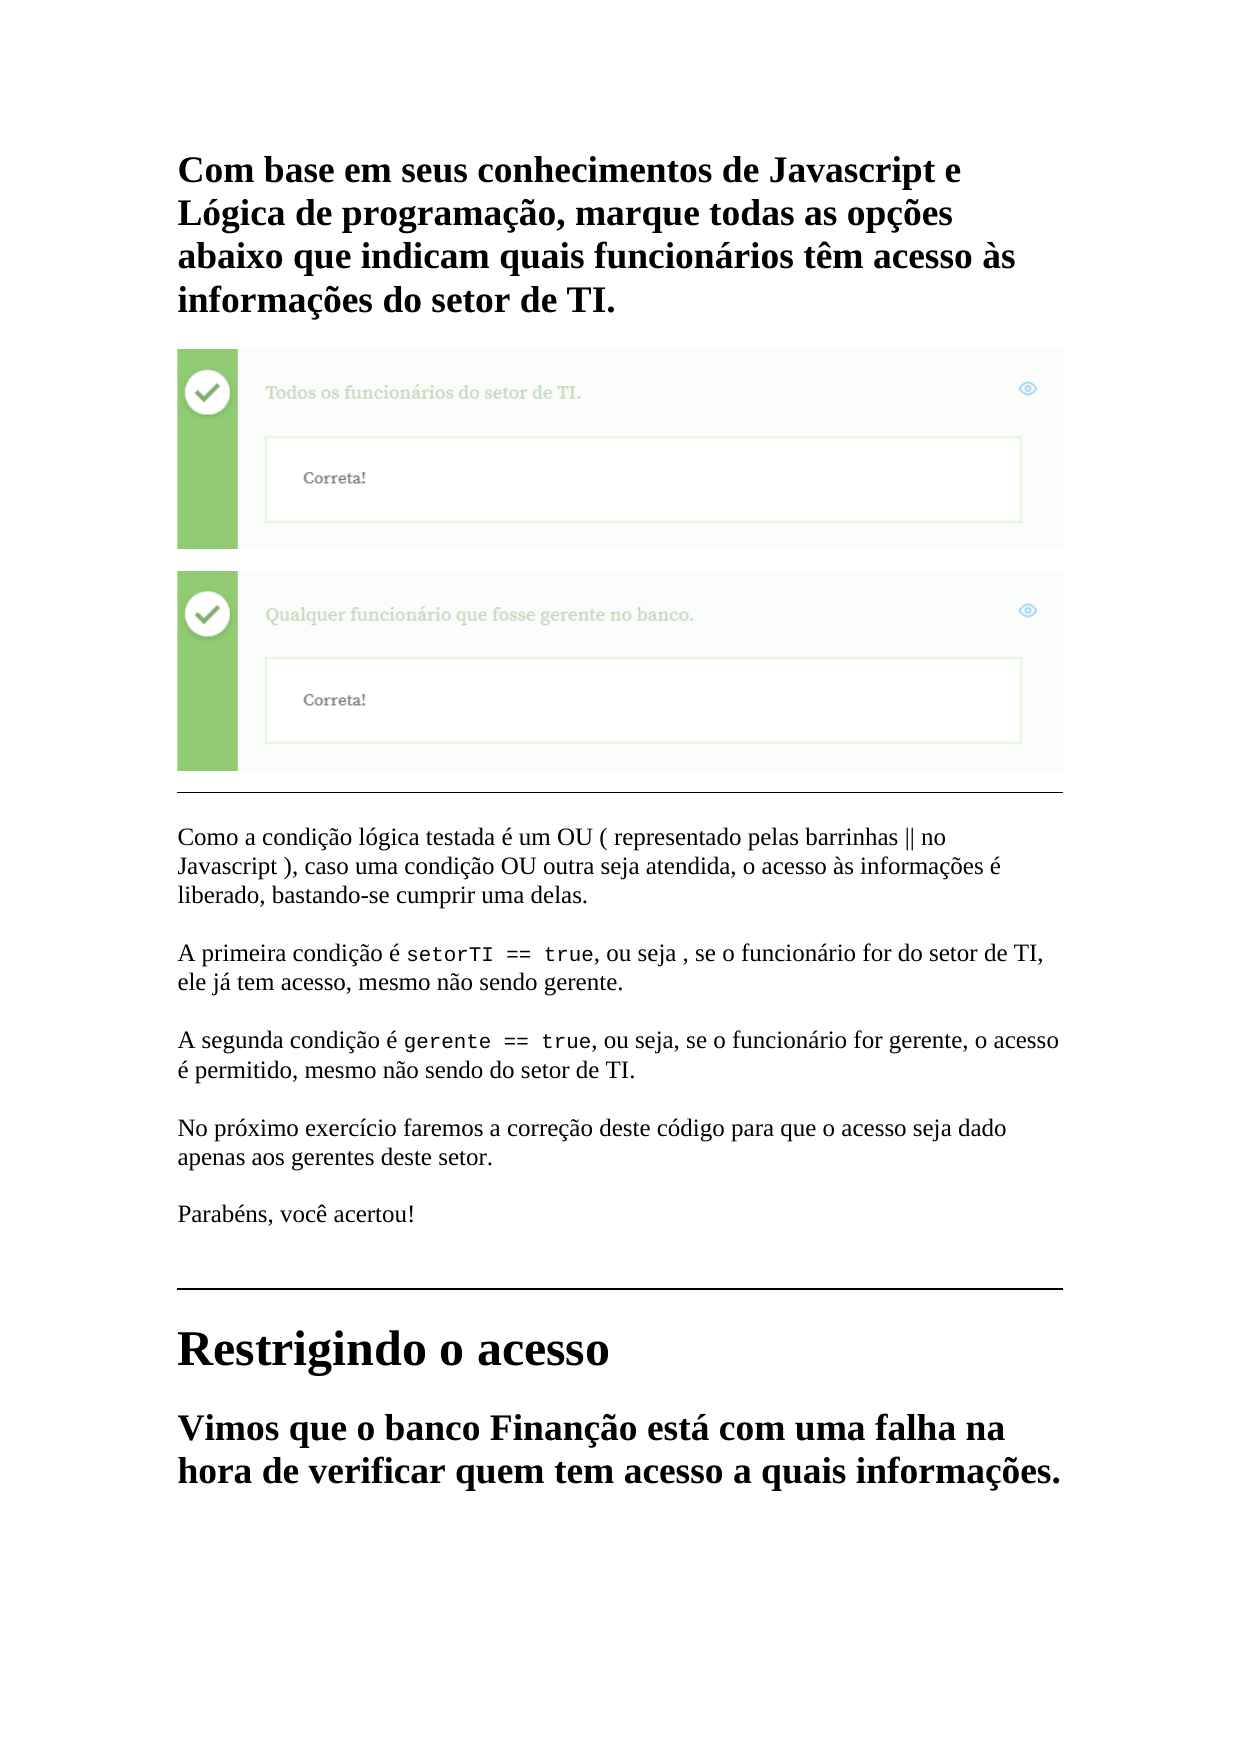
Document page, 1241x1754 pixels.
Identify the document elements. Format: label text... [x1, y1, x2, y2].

subtitle Restrigindo o acesso [177, 1319, 1063, 1376]
text Como a condição lógica testada é um OU ( representado pelas barrinhas || no Javascript ), caso uma condição OU outra seja atendida, o acesso às informações é liberado, bastando-se cumprir uma delas. [177, 822, 1063, 909]
text No próximo exercício faremos a correção deste código para que o acesso seja dado apenas aos gerentes deste setor. [177, 1113, 1063, 1170]
text Com base em seus conhecimentos de Javascript e Lógica de programação, marque todas as opções abaixo que indicam quais funcionários têm acesso às informações do setor de TI. [177, 148, 1063, 320]
picture [177, 571, 1063, 771]
text A segunda condição é gerente == true, ou seja, se o funcionário for gerente, o acesso é permitido, mesmo não sendo do setor de TI. [177, 1025, 1063, 1084]
text Parabéns, você acertou! [177, 1199, 1063, 1228]
text Vimos que o banco Finanção está com uma falha na hora de verificar quem tem acesso a quais informações. [177, 1405, 1063, 1492]
picture [177, 349, 1063, 549]
text A primeira condição é setorTI == true, ou seja , se o funcionário for do setor de TI, ele já tem acesso, mesmo não sendo gerente. [177, 938, 1063, 996]
